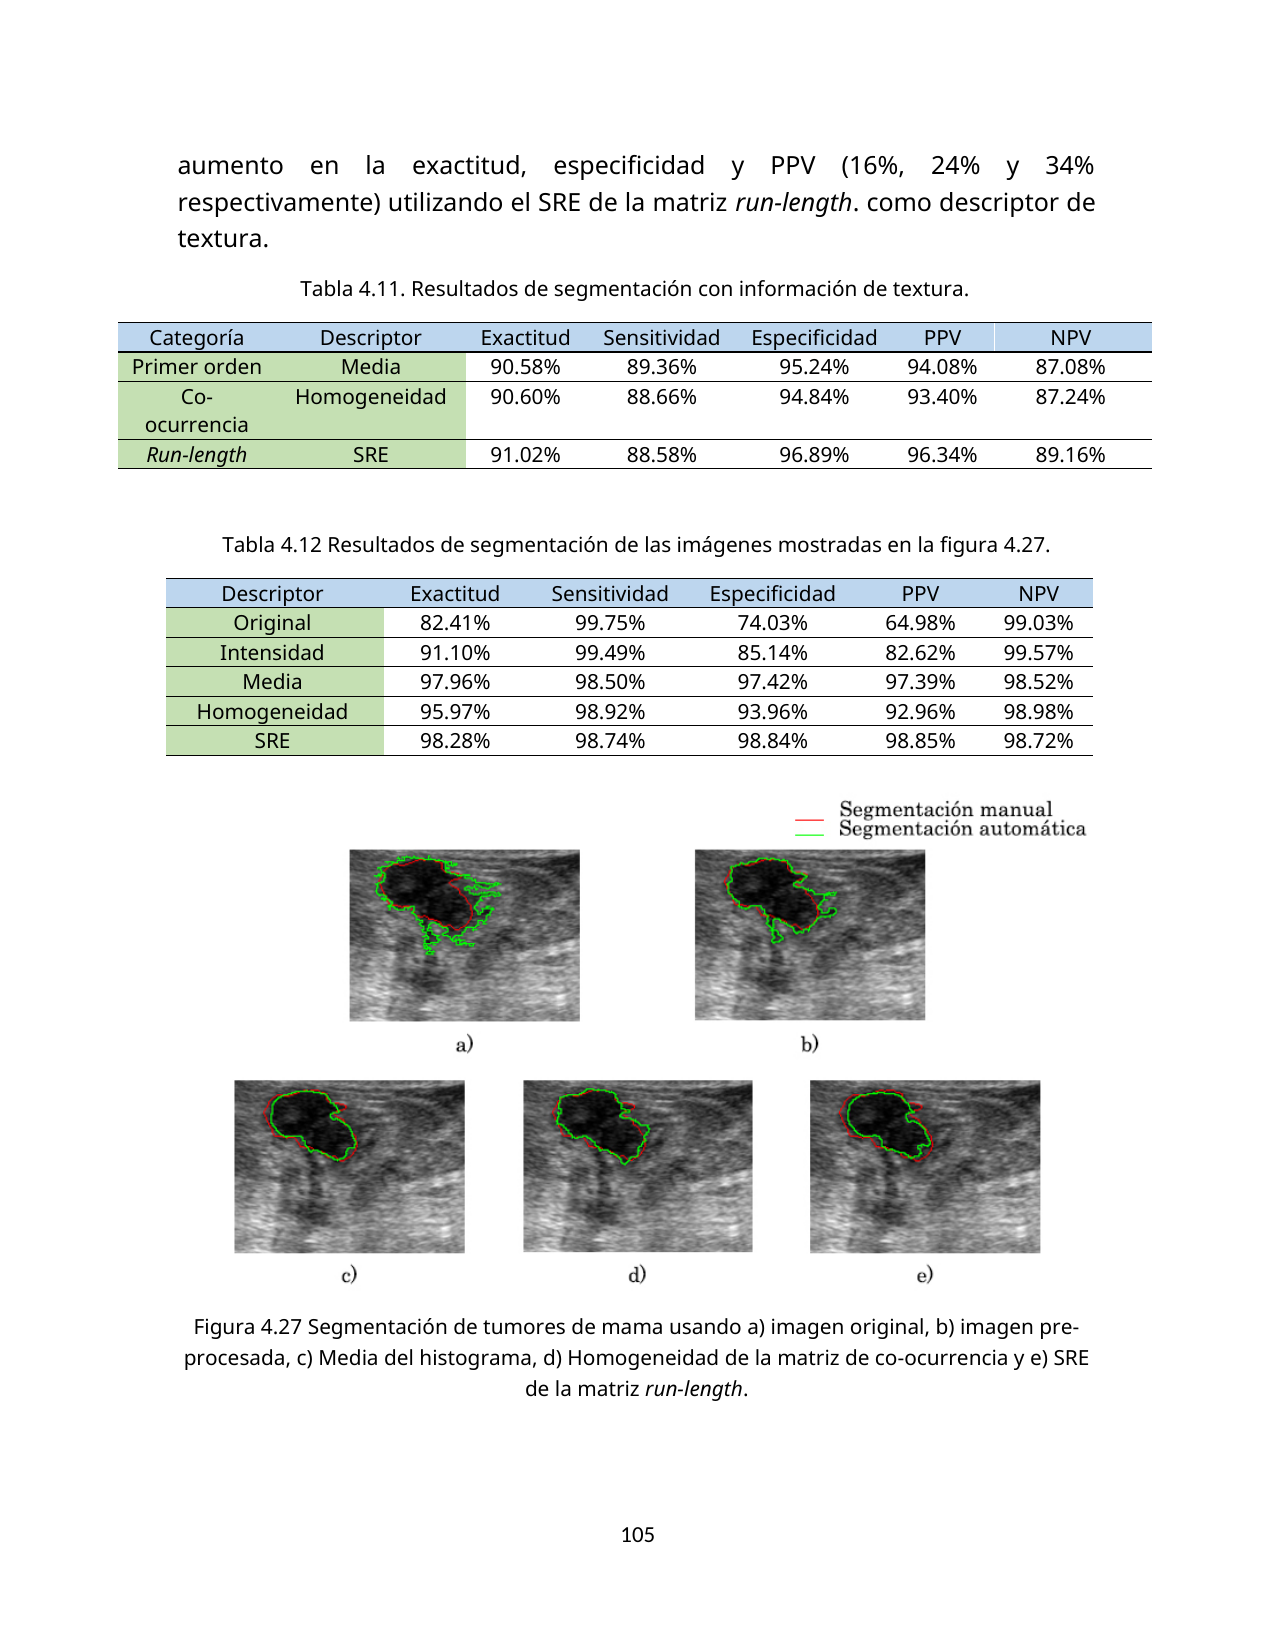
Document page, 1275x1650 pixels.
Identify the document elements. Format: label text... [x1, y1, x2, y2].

table_cell 82.62% [856, 638, 989, 666]
table_header PPV [856, 579, 989, 607]
table_cell Media [281, 353, 466, 381]
table_cell 91.10% [384, 638, 531, 666]
table_cell 96.89% [739, 440, 895, 468]
table_cell 97.42% [694, 667, 856, 696]
table_cell 99.49% [531, 638, 694, 666]
table_header Descriptor [166, 579, 384, 607]
table_cell 97.39% [856, 667, 989, 696]
table_cell 99.03% [989, 608, 1093, 637]
table_cell 82.41% [384, 608, 531, 637]
table_cell Intensidad [166, 638, 384, 666]
table_cell 88.58% [590, 440, 739, 468]
table_cell 97.96% [384, 667, 531, 696]
table_cell 74.03% [694, 608, 856, 637]
table_cell 95.24% [739, 353, 895, 381]
text Tabla 4.11. Resultados de segmentación con información de textura. [177, 274, 1093, 303]
table_cell Media [166, 667, 384, 696]
table_cell 88.66% [590, 382, 739, 439]
table_cell 99.57% [989, 638, 1093, 666]
table_cell 98.72% [989, 726, 1093, 755]
table_cell 89.16% [995, 440, 1152, 468]
table_header Exactitud [384, 579, 531, 607]
table_cell 98.92% [531, 697, 694, 725]
table_cell 91.02% [466, 440, 590, 468]
table_cell Homogeneidad [166, 697, 384, 725]
table_cell Co-ocurrencia [118, 382, 281, 439]
table_cell 96.34% [895, 440, 994, 468]
table_cell 64.98% [856, 608, 989, 637]
table_header NPV [989, 579, 1093, 607]
table_header Descriptor [281, 323, 466, 351]
table_cell 98.28% [384, 726, 531, 755]
picture [177, 792, 1098, 1311]
table_cell 98.85% [856, 726, 989, 755]
table_cell 95.97% [384, 697, 531, 725]
table_header Exactitud [466, 323, 590, 351]
table_cell 98.50% [531, 667, 694, 696]
table_cell 85.14% [694, 638, 856, 666]
table_header Sensitividad [531, 579, 694, 607]
table_cell 93.40% [895, 382, 994, 439]
table_cell 90.60% [466, 382, 590, 439]
table_cell Original [166, 608, 384, 637]
table_cell 98.84% [694, 726, 856, 755]
table_cell 99.75% [531, 608, 694, 637]
table_cell 98.98% [989, 697, 1093, 725]
table_header PPV [895, 323, 994, 351]
table_cell 89.36% [590, 353, 739, 381]
table_cell Run-length [118, 440, 281, 468]
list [177, 148, 1096, 255]
table_cell 98.74% [531, 726, 694, 755]
table_header NPV [995, 323, 1152, 351]
table_cell SRE [281, 440, 466, 468]
table_cell 94.84% [739, 382, 895, 439]
table_cell 90.58% [466, 353, 590, 381]
list Tabla 4.12 Resultados de segmentación de las imágenes mostradas en la figura 4.27. [177, 531, 1096, 559]
table_cell Primer orden [118, 353, 281, 381]
table_cell 87.24% [995, 382, 1152, 439]
list Figura 4.27 Segmentación de tumores de mama usando a) imagen original, b) imagen pre-procesada, c) Media del histograma, d) Homogeneidad de la matriz de co-ocurrencia y e) SRE de la matriz run-length. [177, 1312, 1096, 1402]
table_cell 94.08% [895, 353, 994, 381]
table_cell 93.96% [694, 697, 856, 725]
table_cell SRE [166, 726, 384, 755]
table_header Especificidad [739, 323, 895, 351]
table_cell Homogeneidad [281, 382, 466, 439]
table_cell 92.96% [856, 697, 989, 725]
table_header Categoría [118, 323, 281, 351]
table_header Sensitividad [590, 323, 739, 351]
table_cell 87.08% [995, 353, 1152, 381]
table_cell 98.52% [989, 667, 1093, 696]
table_header Especificidad [694, 579, 856, 607]
